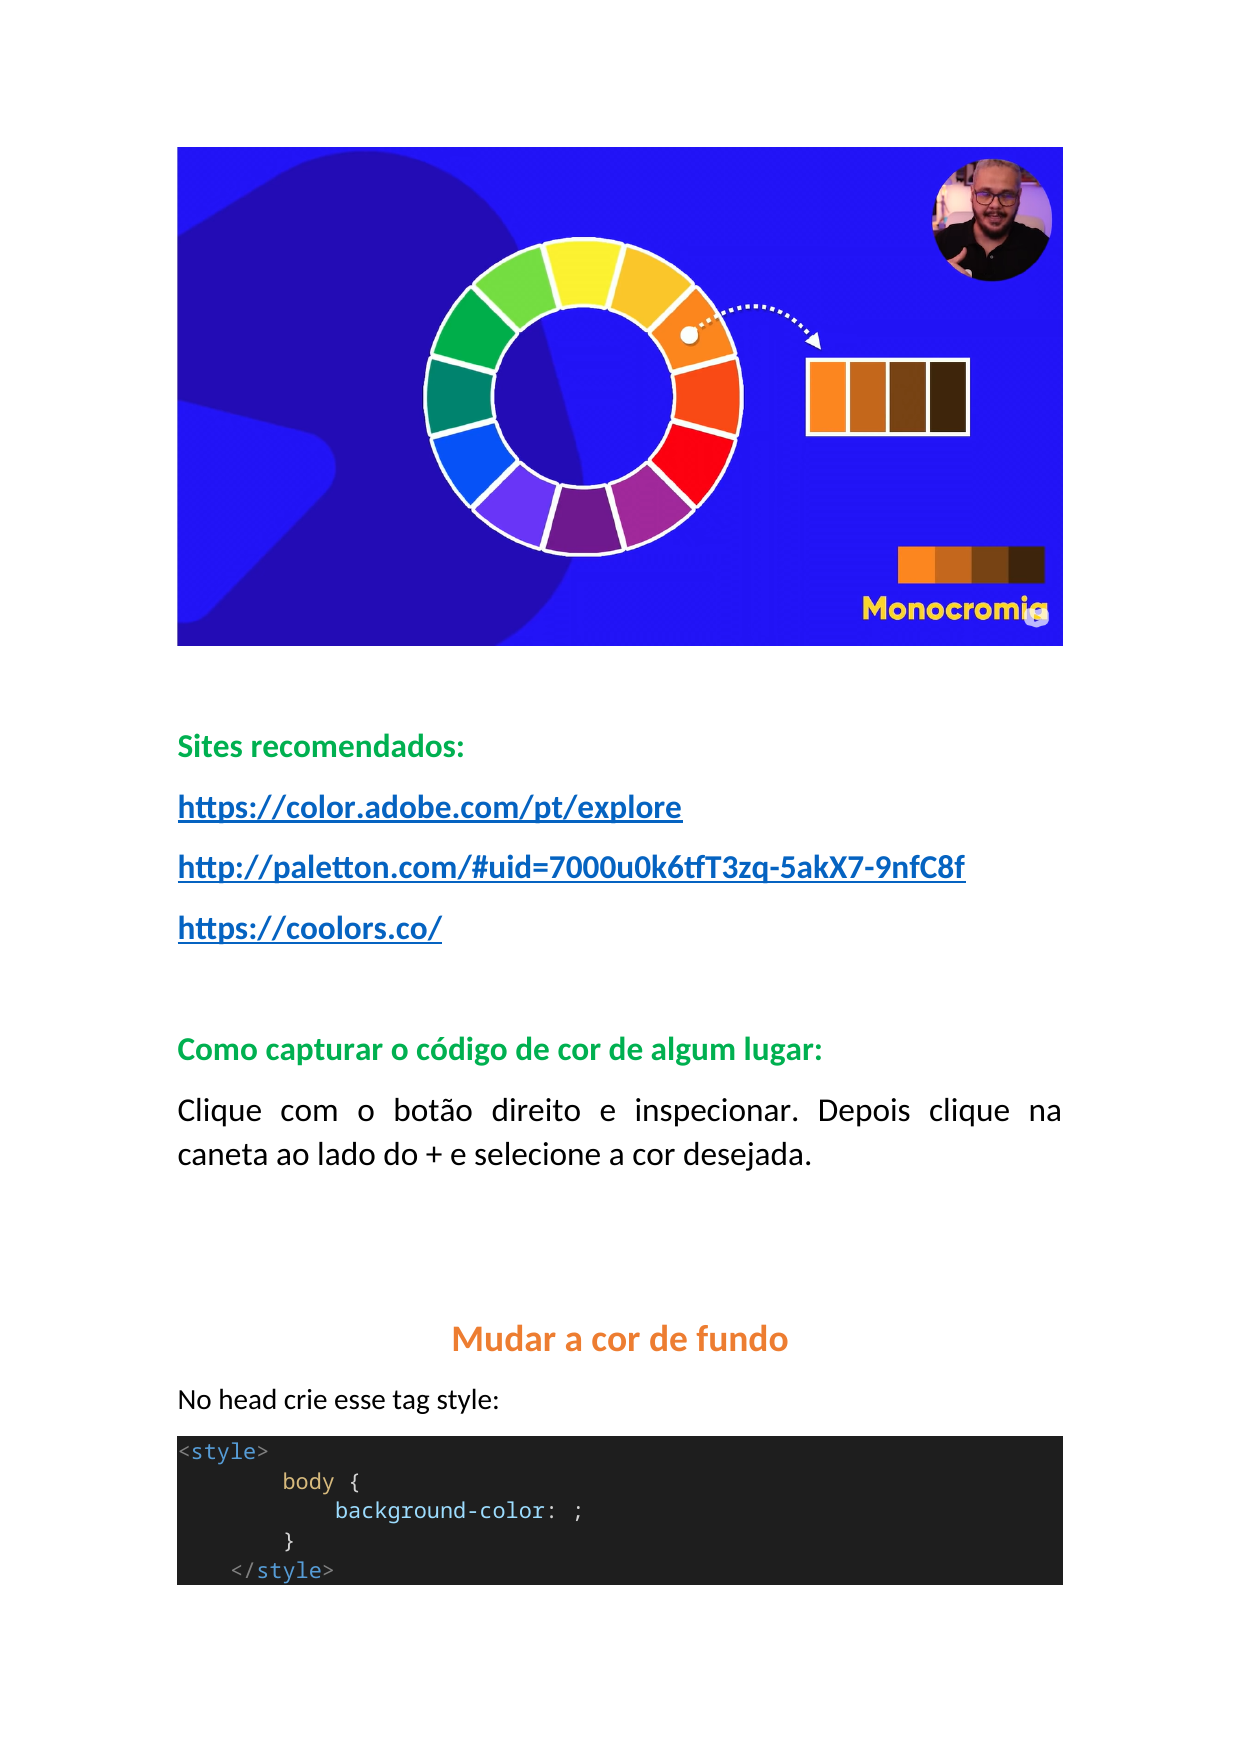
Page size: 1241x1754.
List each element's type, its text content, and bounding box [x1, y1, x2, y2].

text <style> [177, 1436, 1063, 1466]
text Como capturar o código de cor de algum lugar: [177, 1028, 1063, 1069]
text https://coolors.co/ [177, 907, 1063, 948]
text } [177, 1525, 1063, 1555]
text http://paletton.com/#uid=7000u0k6tfT3zq-5akX7-9nfC8f [177, 846, 1063, 887]
text Clique com o botão direito e inspecionar. Depois clique na caneta ao lado do + e selecione a cor desejada. [177, 1089, 1063, 1173]
text Mudar a cor de fundo [177, 1315, 1063, 1361]
text background-color: ; [177, 1496, 1063, 1525]
picture [177, 147, 1063, 646]
text No head crie esse tag style: [177, 1381, 1063, 1416]
text Sites recomendados: [177, 725, 1063, 766]
text https://color.adobe.com/pt/explore [177, 786, 1063, 826]
text body { [177, 1466, 1063, 1496]
text </style> [177, 1555, 1063, 1585]
